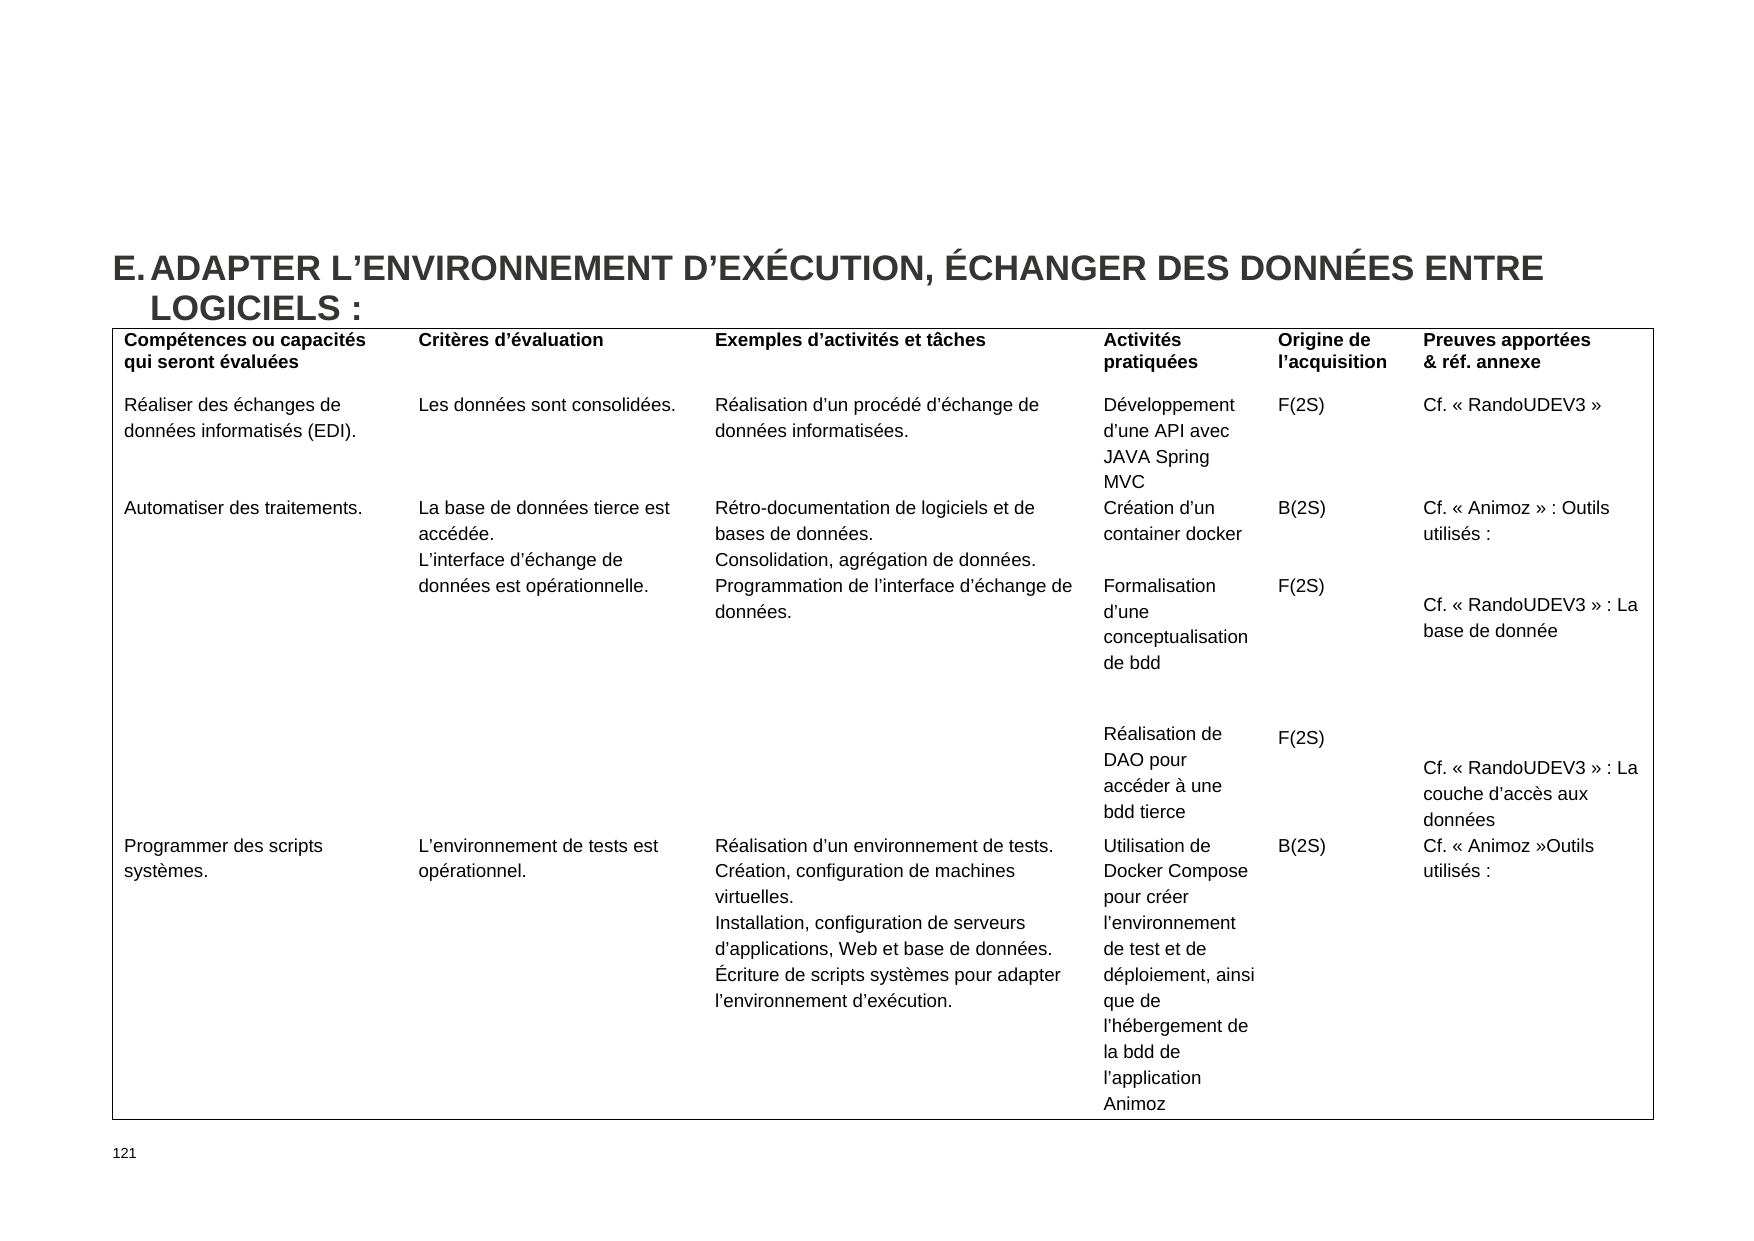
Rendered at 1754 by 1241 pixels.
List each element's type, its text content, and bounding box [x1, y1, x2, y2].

table_cell Programmer des scripts systèmes. [113, 834, 407, 1118]
table_cell Réaliser des échanges de données informatisés (EDI). [113, 394, 407, 497]
table_header Compétences ou capacités qui seront évaluées [113, 329, 407, 394]
table_cell B(2S) [1267, 834, 1412, 1118]
table_cell F(2S) [1267, 394, 1412, 497]
subtitle Adapter l’environnement d’exécution, échanger des données entre logiciels : [112, 247, 1654, 328]
table_cell Développement d’une API avec JAVA Spring MVC [1092, 394, 1267, 497]
table_cell Cf. « RandoUDEV3 » [1412, 394, 1653, 497]
table_header Activités pratiquées [1092, 329, 1267, 394]
table_cell Réalisation d’un procédé d’échange de données informatisées. [704, 394, 1092, 497]
table_cell L’environnement de tests est opérationnel. [407, 834, 703, 1118]
table_cell Automatiser des traitements. [113, 497, 407, 834]
table_cell B(2S) F(2S) F(2S) [1267, 497, 1412, 834]
table_cell La base de données tierce est accédée. L’interface d’échange de données est opérationnelle. [407, 497, 703, 834]
table_header Preuves apportées & réf. annexe [1412, 329, 1653, 394]
table_cell Création d’un container docker Formalisation d’une conceptualisation de bdd Réalisation de DAO pour accéder à une bdd tierce [1092, 497, 1267, 834]
table_cell Utilisation de Docker Compose pour créer l’environnement de test et de déploiement, ainsi que de l’hébergement de la bdd de l’application Animoz [1092, 834, 1267, 1118]
table_header Origine de l’acquisition [1267, 329, 1412, 394]
table_header Exemples d’activités et tâches [704, 329, 1092, 394]
table_cell Rétro-documentation de logiciels et de bases de données. Consolidation, agrégation de données. Programmation de l’interface d’échange de données. [704, 497, 1092, 834]
table_header Critères d’évaluation [407, 329, 703, 394]
table_cell Les données sont consolidées. [407, 394, 703, 497]
table_cell Réalisation d’un environnement de tests. Création, configuration de machines virtuelles. Installation, configuration de serveurs d’applications, Web et base de données. Écriture de scripts systèmes pour adapter l’environnement d’exécution. [704, 834, 1092, 1118]
table_cell Cf. « Animoz » : Outils utilisés : Cf. « RandoUDEV3 » : La base de donnée Cf. « RandoUDEV3 » : La couche d’accès aux données [1412, 497, 1653, 834]
table_cell Cf. « Animoz »Outils utilisés : [1412, 834, 1653, 1118]
